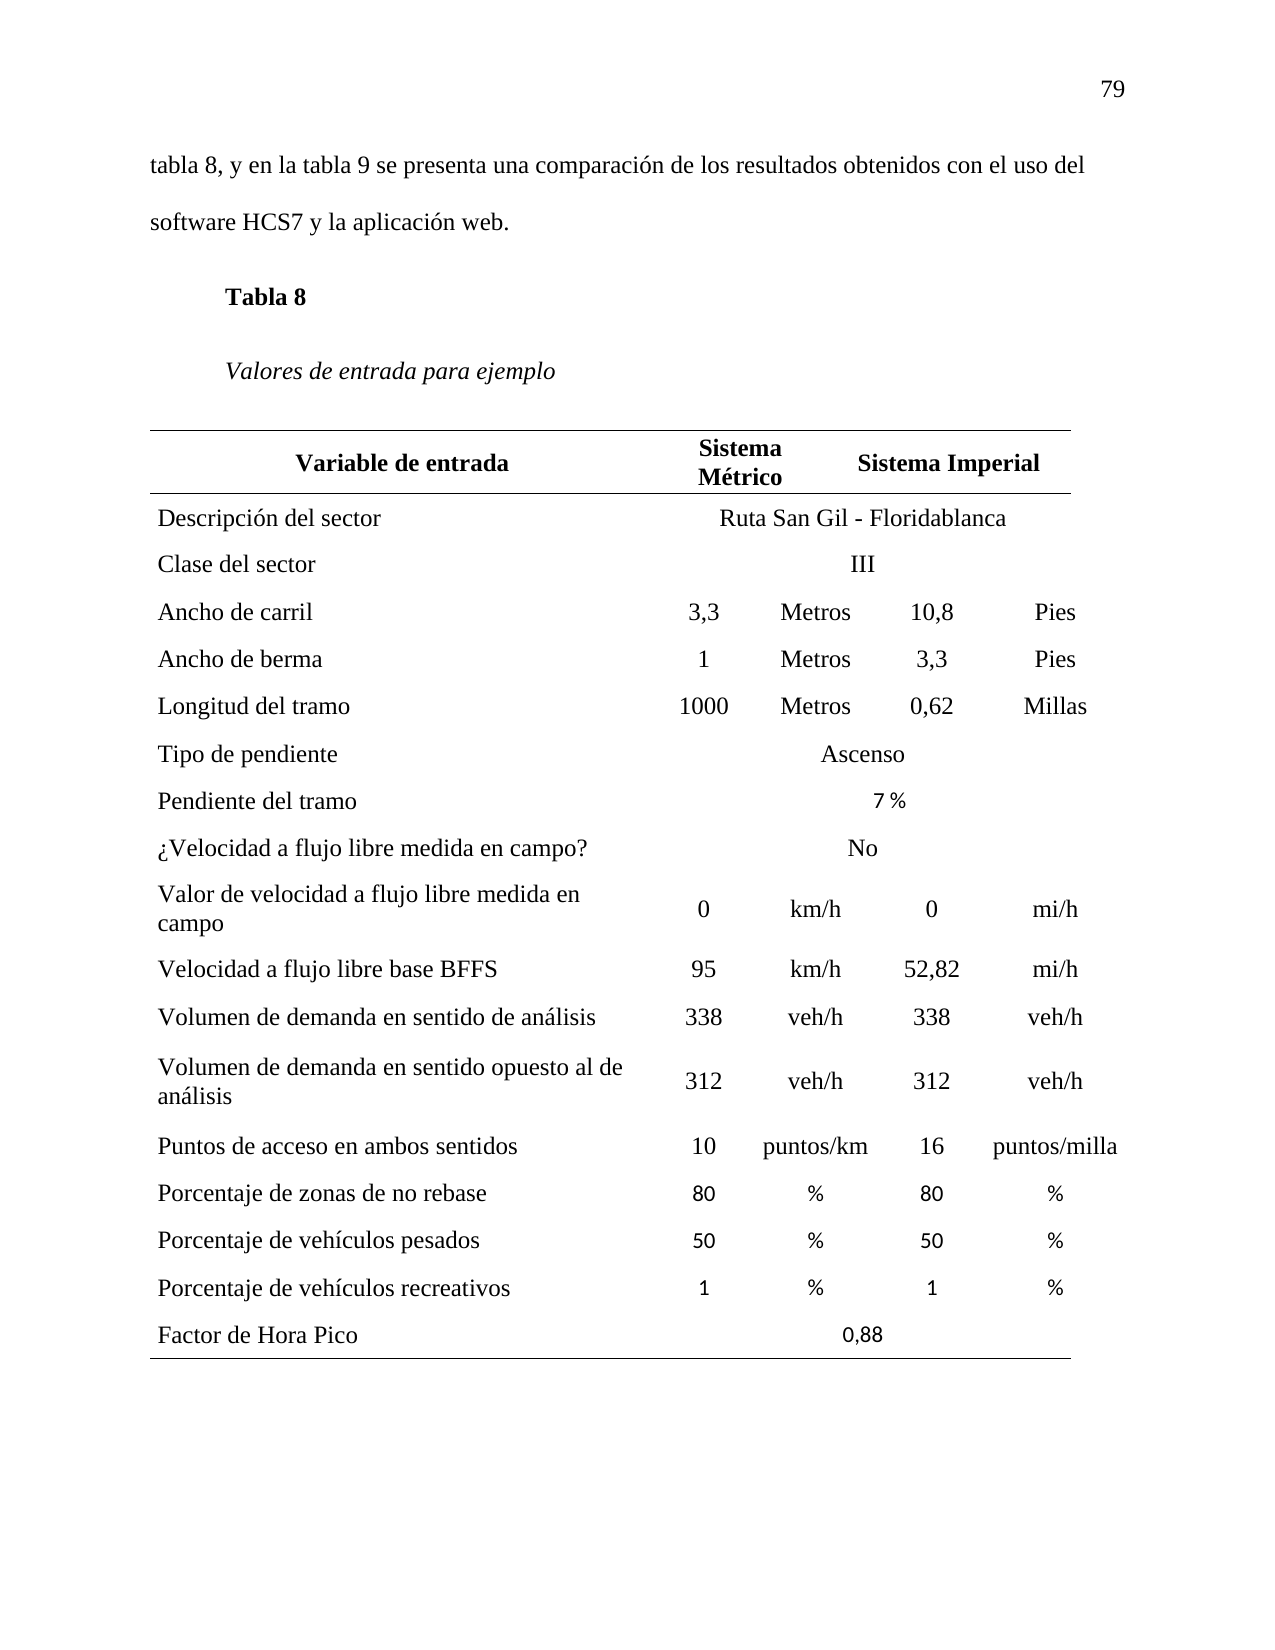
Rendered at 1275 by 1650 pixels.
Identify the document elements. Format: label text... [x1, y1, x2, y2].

table_cell No [654, 824, 1071, 871]
table_cell veh/h [753, 993, 878, 1040]
table_cell 312 [654, 1040, 753, 1122]
table_cell 338 [878, 993, 985, 1040]
table_cell Descripción del sector [150, 494, 654, 540]
table_cell 80 [878, 1169, 985, 1216]
table_cell 1000 [654, 682, 753, 729]
table_header Sistema Métrico [654, 431, 826, 493]
text Tabla 8 [150, 282, 1125, 310]
table_cell 1 [654, 635, 753, 682]
table_cell III [654, 540, 1071, 587]
table_cell 0,88 [654, 1311, 1071, 1358]
table_cell 50 [878, 1216, 985, 1264]
table_cell Pies [985, 588, 1125, 635]
table_cell Metros [753, 682, 878, 729]
table_cell Metros [753, 635, 878, 682]
table_cell Ruta San Gil - Floridablanca [654, 494, 1071, 540]
table_cell Factor de Hora Pico [150, 1311, 654, 1358]
table_cell % [753, 1216, 878, 1264]
table_cell 338 [654, 993, 753, 1040]
table_cell Pendiente del tramo [150, 777, 654, 824]
table_cell Volumen de demanda en sentido opuesto al de análisis [150, 1040, 654, 1122]
table_cell mi/h [985, 945, 1125, 992]
table_cell Porcentaje de zonas de no rebase [150, 1169, 654, 1216]
table_cell 16 [878, 1122, 985, 1169]
table_cell veh/h [985, 1040, 1125, 1122]
table_cell 1 [654, 1264, 753, 1311]
table_cell % [753, 1264, 878, 1311]
table_cell 3,3 [878, 635, 985, 682]
table_cell Ancho de berma [150, 635, 654, 682]
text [150, 150, 1125, 236]
table_cell 0 [654, 871, 753, 945]
table_cell 50 [654, 1216, 753, 1264]
table_cell Puntos de acceso en ambos sentidos [150, 1122, 654, 1169]
table_cell 10 [654, 1122, 753, 1169]
table_cell Clase del sector [150, 540, 654, 587]
table_cell Volumen de demanda en sentido de análisis [150, 993, 654, 1040]
table_cell 52,82 [878, 945, 985, 992]
table_cell mi/h [985, 871, 1125, 945]
subtitle Valores de entrada para ejemplo [150, 356, 1125, 384]
table_cell Velocidad a flujo libre base BFFS [150, 945, 654, 992]
table_cell Metros [753, 588, 878, 635]
table_cell % [753, 1169, 878, 1216]
table_cell Longitud del tramo [150, 682, 654, 729]
table_cell 7 % [654, 777, 1125, 824]
table_cell Valor de velocidad a flujo libre medida en campo [150, 871, 654, 945]
table_cell Pies [985, 635, 1125, 682]
table_cell 0,62 [878, 682, 985, 729]
table_cell veh/h [985, 993, 1125, 1040]
table_cell ¿Velocidad a flujo libre medida en campo? [150, 824, 654, 871]
table_cell puntos/milla [985, 1122, 1125, 1169]
table_cell Porcentaje de vehículos recreativos [150, 1264, 654, 1311]
table_cell puntos/km [753, 1122, 878, 1169]
table_header Sistema Imperial [826, 431, 1071, 493]
table_cell 95 [654, 945, 753, 992]
table_cell km/h [753, 945, 878, 992]
table_cell Tipo de pendiente [150, 729, 654, 777]
table_cell Ancho de carril [150, 588, 654, 635]
table_cell % [985, 1264, 1125, 1311]
table_cell Ascenso [654, 729, 1071, 777]
table_cell veh/h [753, 1040, 878, 1122]
table_cell 1 [878, 1264, 985, 1311]
table_cell % [985, 1169, 1125, 1216]
table_cell km/h [753, 871, 878, 945]
table_cell 0 [878, 871, 985, 945]
table_cell Millas [985, 682, 1125, 729]
table_cell 10,8 [878, 588, 985, 635]
table_header Variable de entrada [150, 431, 654, 493]
table_cell 312 [878, 1040, 985, 1122]
table_cell % [985, 1216, 1125, 1264]
table_cell 80 [654, 1169, 753, 1216]
table_cell Porcentaje de vehículos pesados [150, 1216, 654, 1264]
table_cell 3,3 [654, 588, 753, 635]
